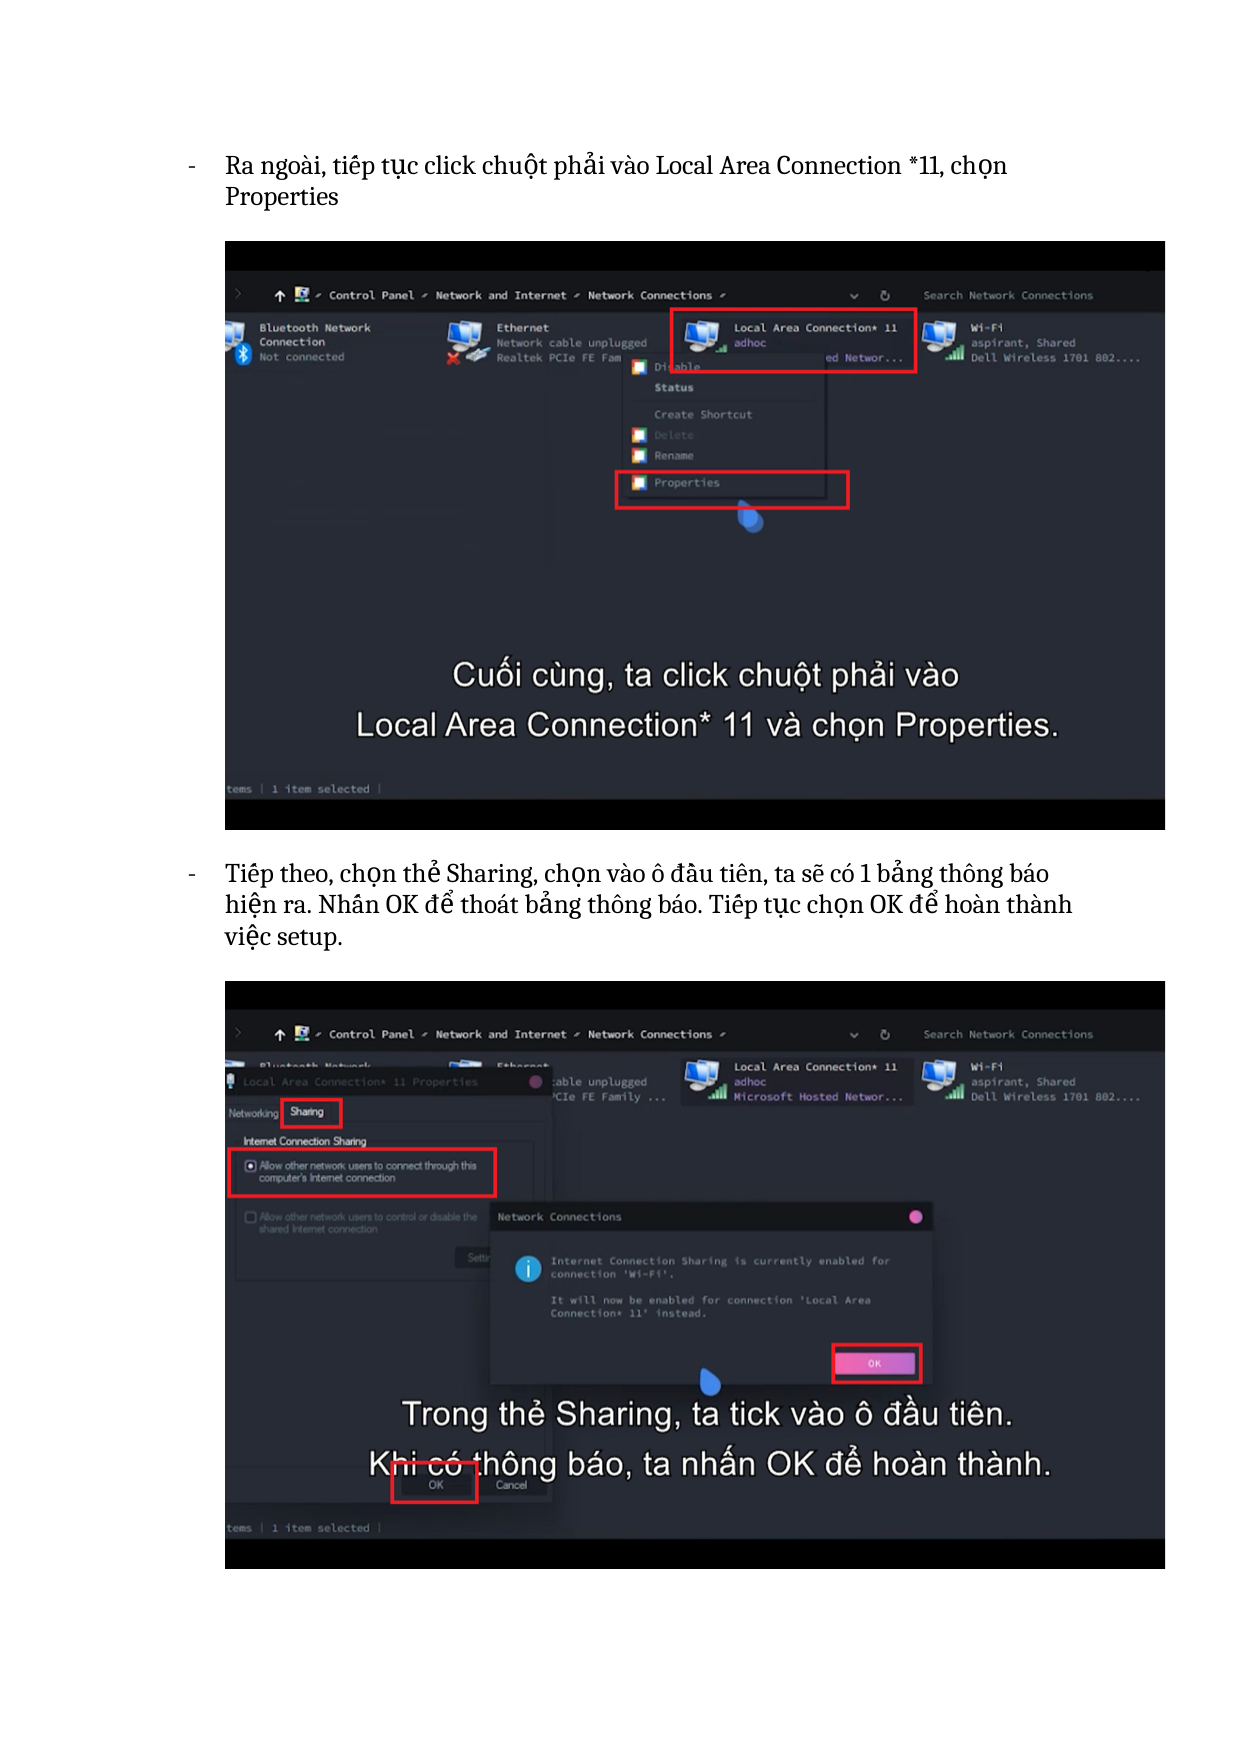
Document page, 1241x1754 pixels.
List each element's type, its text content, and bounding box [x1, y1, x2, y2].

list Tiếp theo, chọn thẻ Sharing, chọn vào ô đầu tiên, ta sẽ có 1 bảng thông báo hiện ra. Nhấn OK để thoát bảng thông báo. Tiếp tục chọn OK để hoàn thành việc setup. [187, 858, 1090, 952]
picture [225, 981, 1166, 1569]
picture [225, 241, 1166, 830]
list Ra ngoài, tiếp tục click chuột phải vào Local Area Connection *11, chọn Properties [187, 150, 1090, 212]
